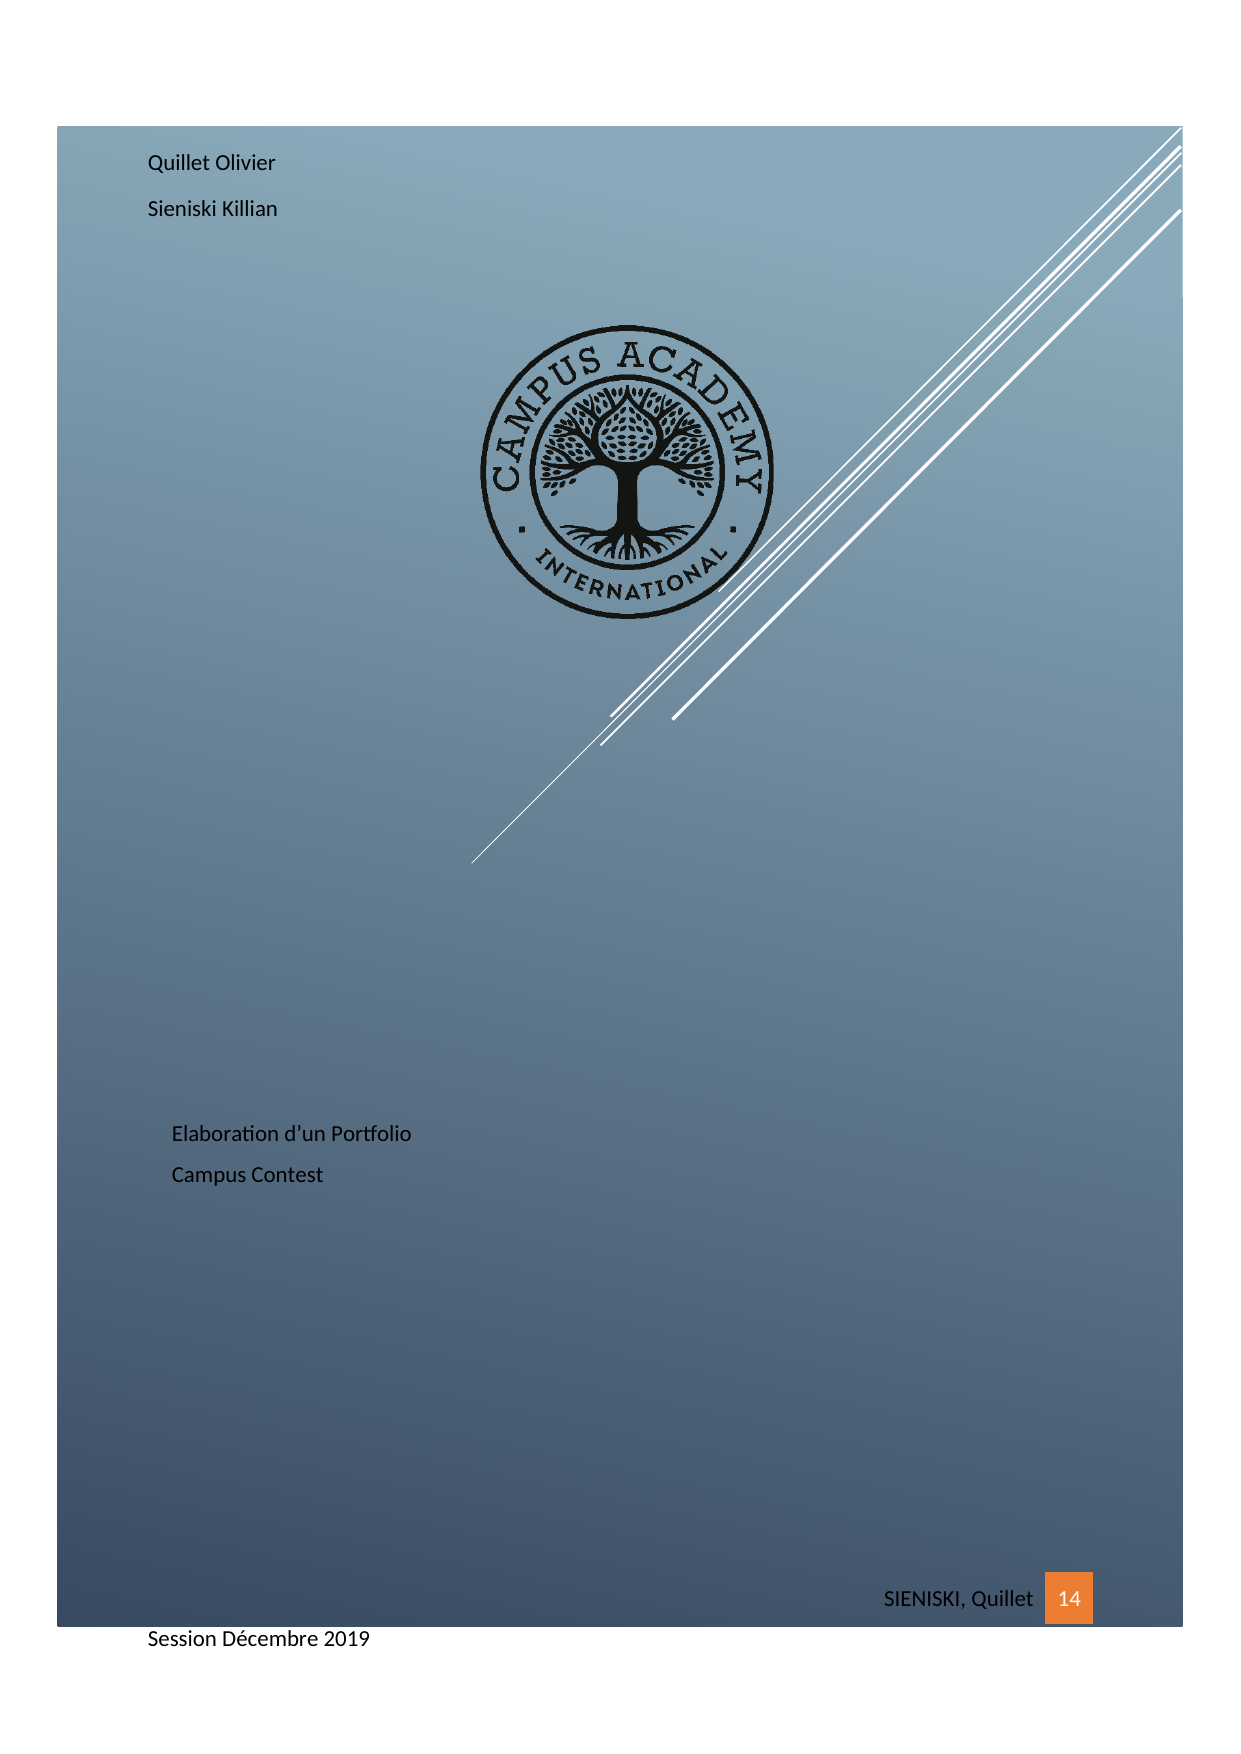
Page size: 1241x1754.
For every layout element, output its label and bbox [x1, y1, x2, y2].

picture [480, 325, 774, 619]
